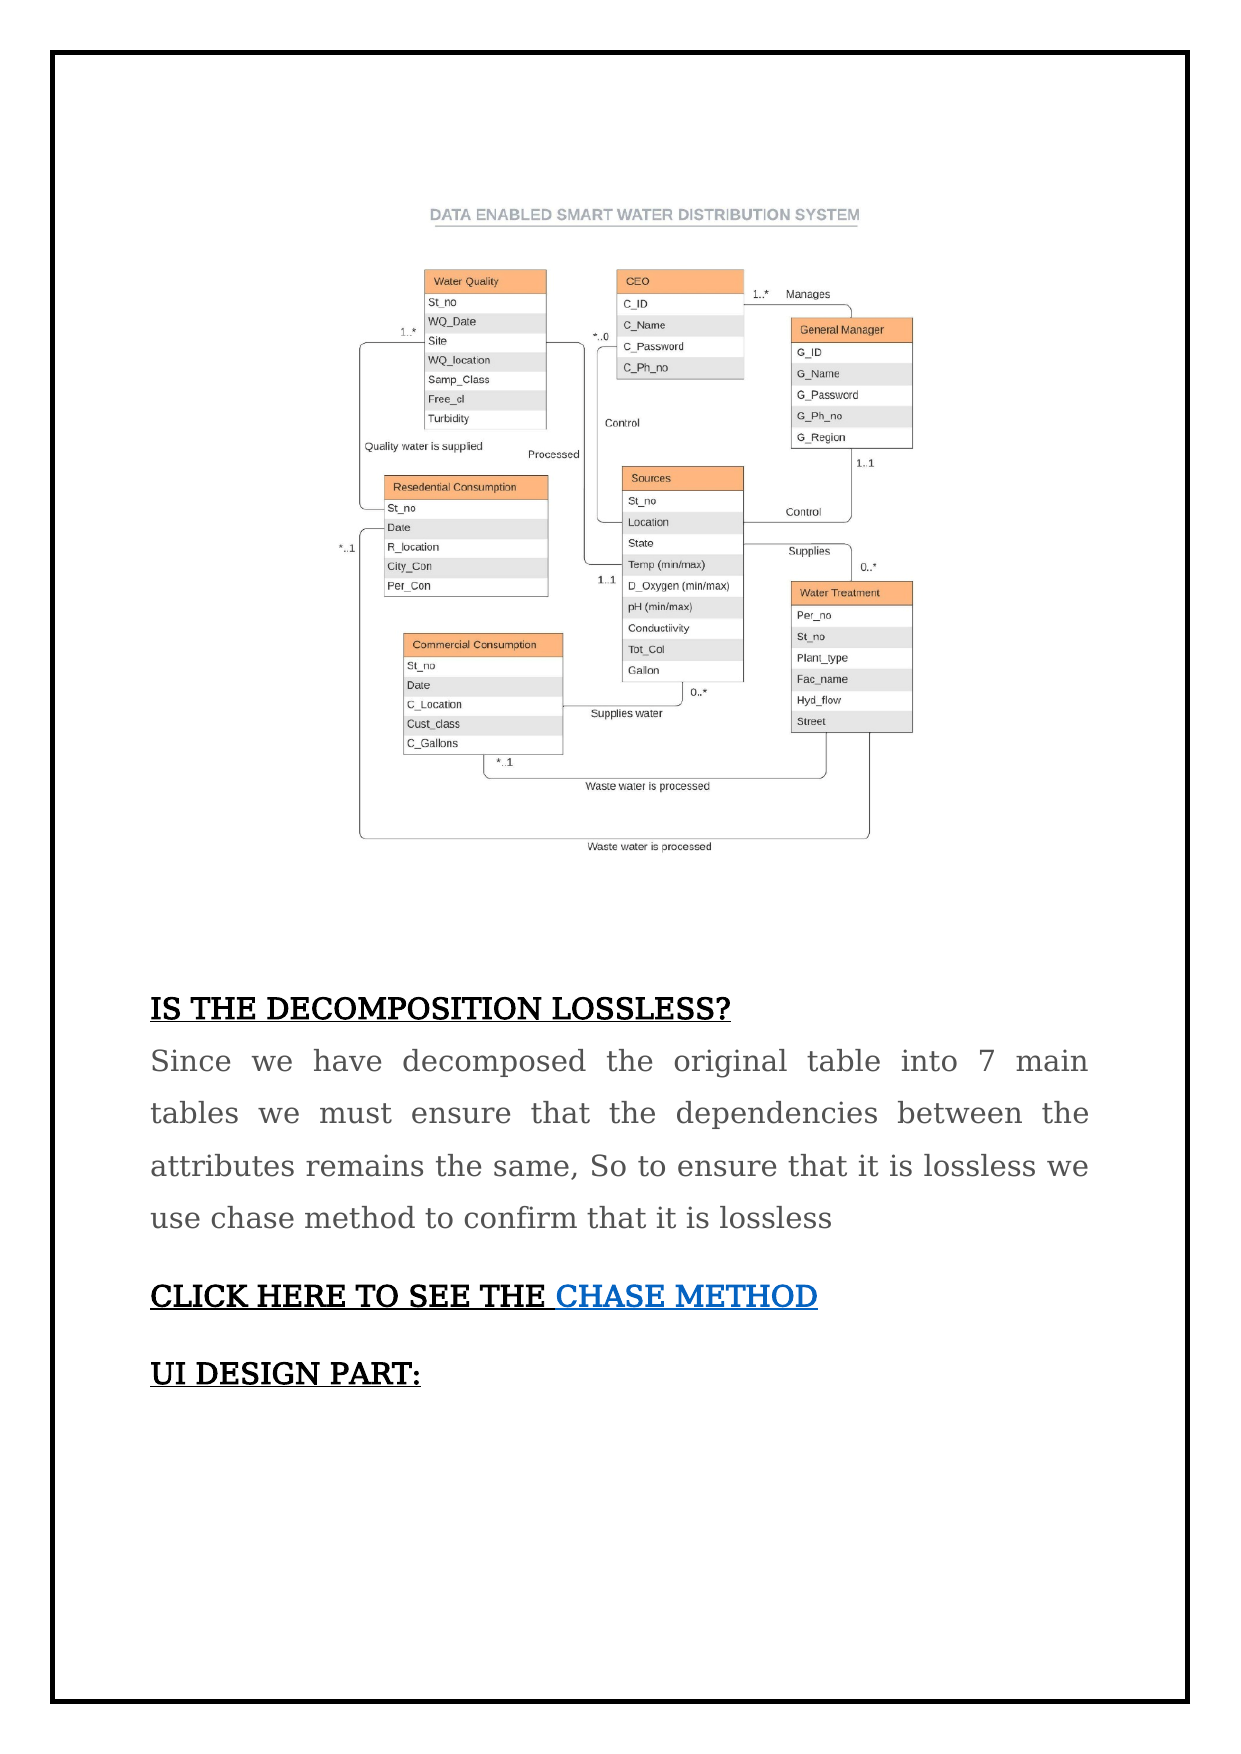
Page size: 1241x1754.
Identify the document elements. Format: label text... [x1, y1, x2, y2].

text UI DESIGN PART: [150, 1355, 1090, 1390]
text IS THE DECOMPOSITION LOSSLESS? [150, 990, 1090, 1025]
text CLICK HERE TO SEE THE CHASE METHOD [150, 1277, 1090, 1312]
text Since we have decomposed the original table into 7 main tables we must ensure that the dependencies between the attributes remains the same, So to ensure that it is lossless we use chase method to confirm that it is lossless [150, 1042, 1090, 1235]
picture [264, 161, 1011, 908]
